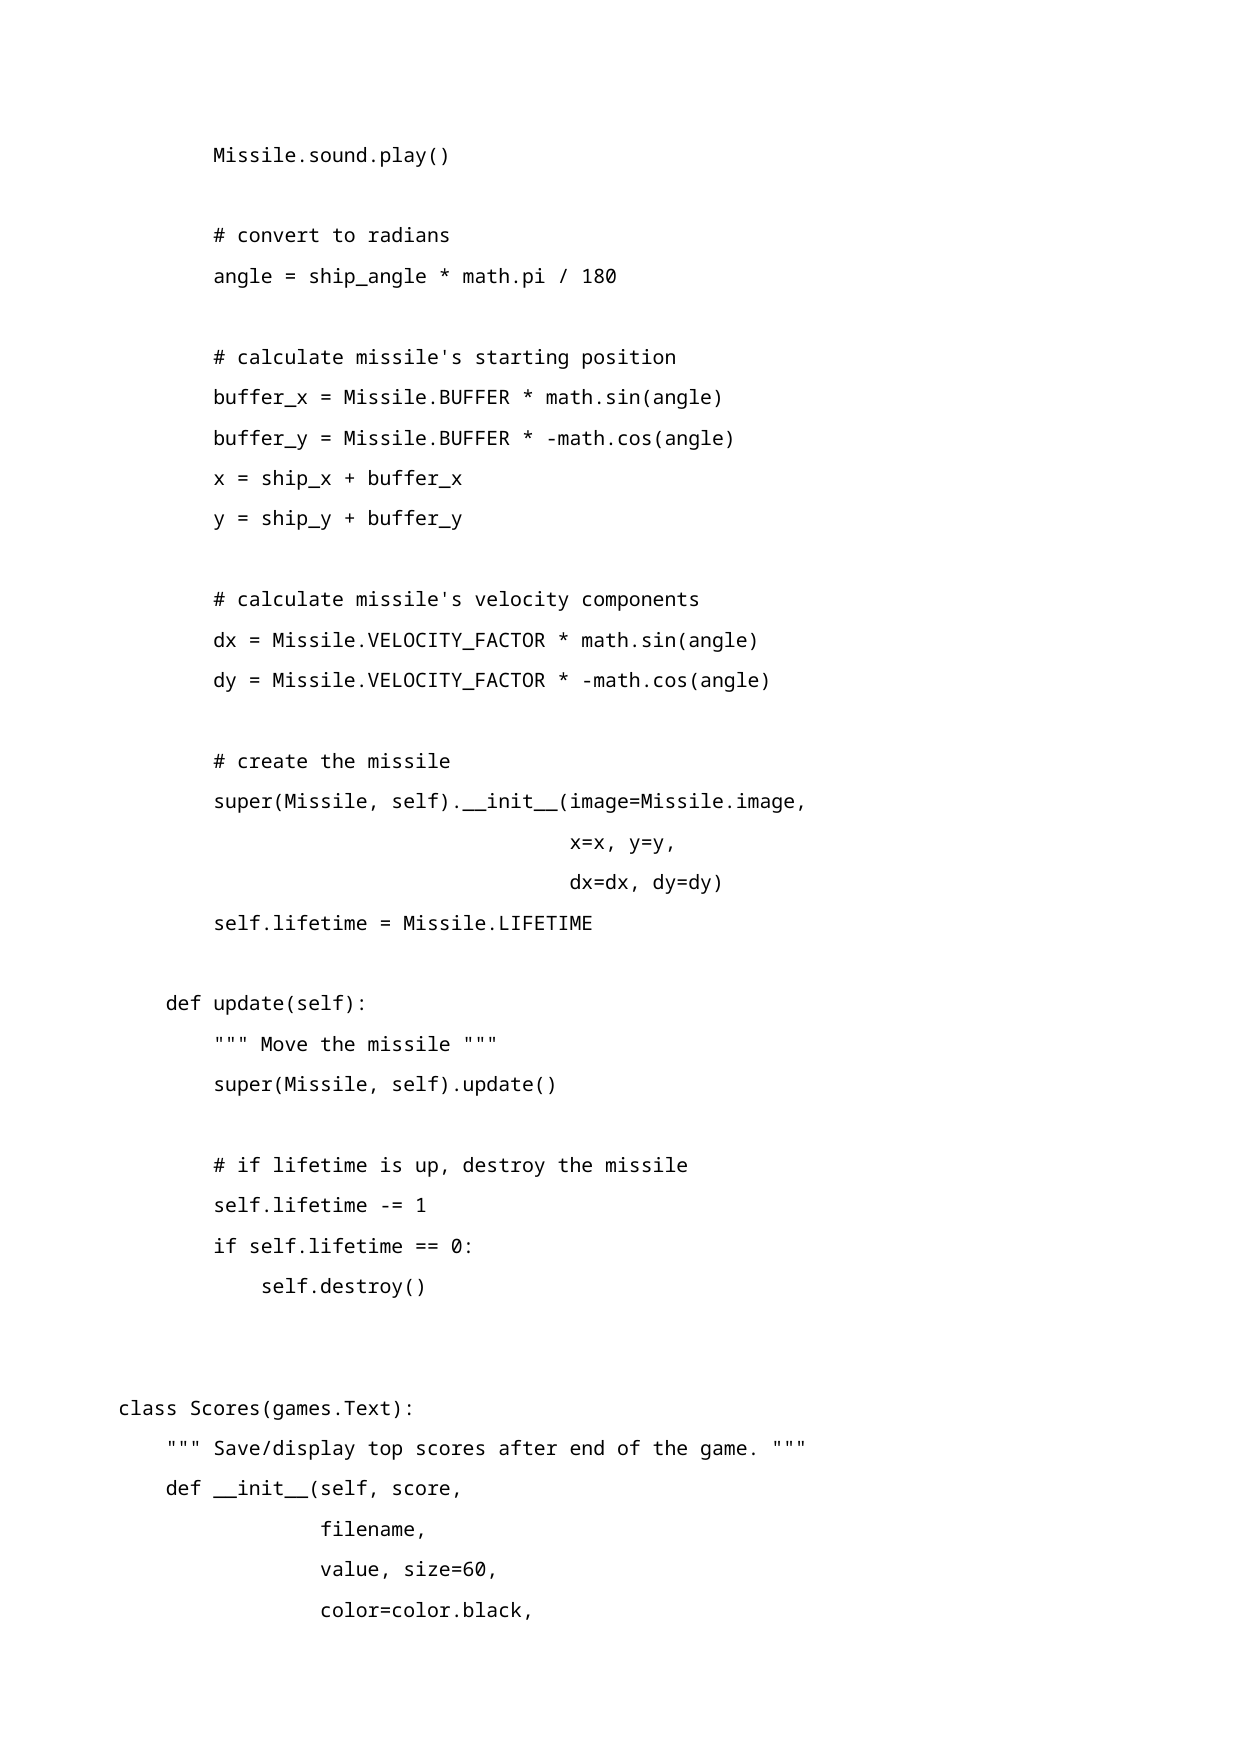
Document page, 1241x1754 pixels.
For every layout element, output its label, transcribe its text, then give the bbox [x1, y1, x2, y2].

text dx = Missile.VELOCITY_FACTOR * math.sin(angle) [118, 626, 1152, 653]
text self.lifetime -= 1 [118, 1192, 1152, 1219]
text class Scores(games.Text): [118, 1394, 1152, 1421]
text def __init__(self, score, [118, 1475, 1152, 1502]
text y = ship_y + buffer_y [118, 505, 1152, 532]
text # if lifetime is up, destroy the missile [118, 1151, 1152, 1178]
text Missile.sound.play() [118, 141, 1152, 168]
text value, size=60, [118, 1556, 1152, 1582]
text super(Missile, self).update() [118, 1071, 1152, 1097]
text """ Save/display top scores after end of the game. """ [118, 1434, 1152, 1461]
text # calculate missile's velocity components [118, 586, 1152, 612]
text # create the missile [118, 747, 1152, 774]
text dy = Missile.VELOCITY_FACTOR * -math.cos(angle) [118, 666, 1152, 693]
text filename, [118, 1515, 1152, 1542]
text if self.lifetime == 0: [118, 1232, 1152, 1259]
text buffer_y = Missile.BUFFER * -math.cos(angle) [118, 424, 1152, 451]
text # calculate missile's starting position [118, 343, 1152, 370]
text super(Missile, self).__init__(image=Missile.image, [118, 788, 1152, 814]
text def update(self): [118, 990, 1152, 1017]
text x = ship_x + buffer_x [118, 464, 1152, 491]
text dx=dx, dy=dy) [118, 868, 1152, 895]
text self.destroy() [118, 1273, 1152, 1299]
text color=color.black, [118, 1596, 1152, 1623]
text # convert to radians [118, 222, 1152, 249]
text buffer_x = Missile.BUFFER * math.sin(angle) [118, 383, 1152, 410]
text x=x, y=y, [118, 828, 1152, 855]
text angle = ship_angle * math.pi / 180 [118, 262, 1152, 289]
text self.lifetime = Missile.LIFETIME [118, 909, 1152, 936]
text """ Move the missile """ [118, 1030, 1152, 1057]
